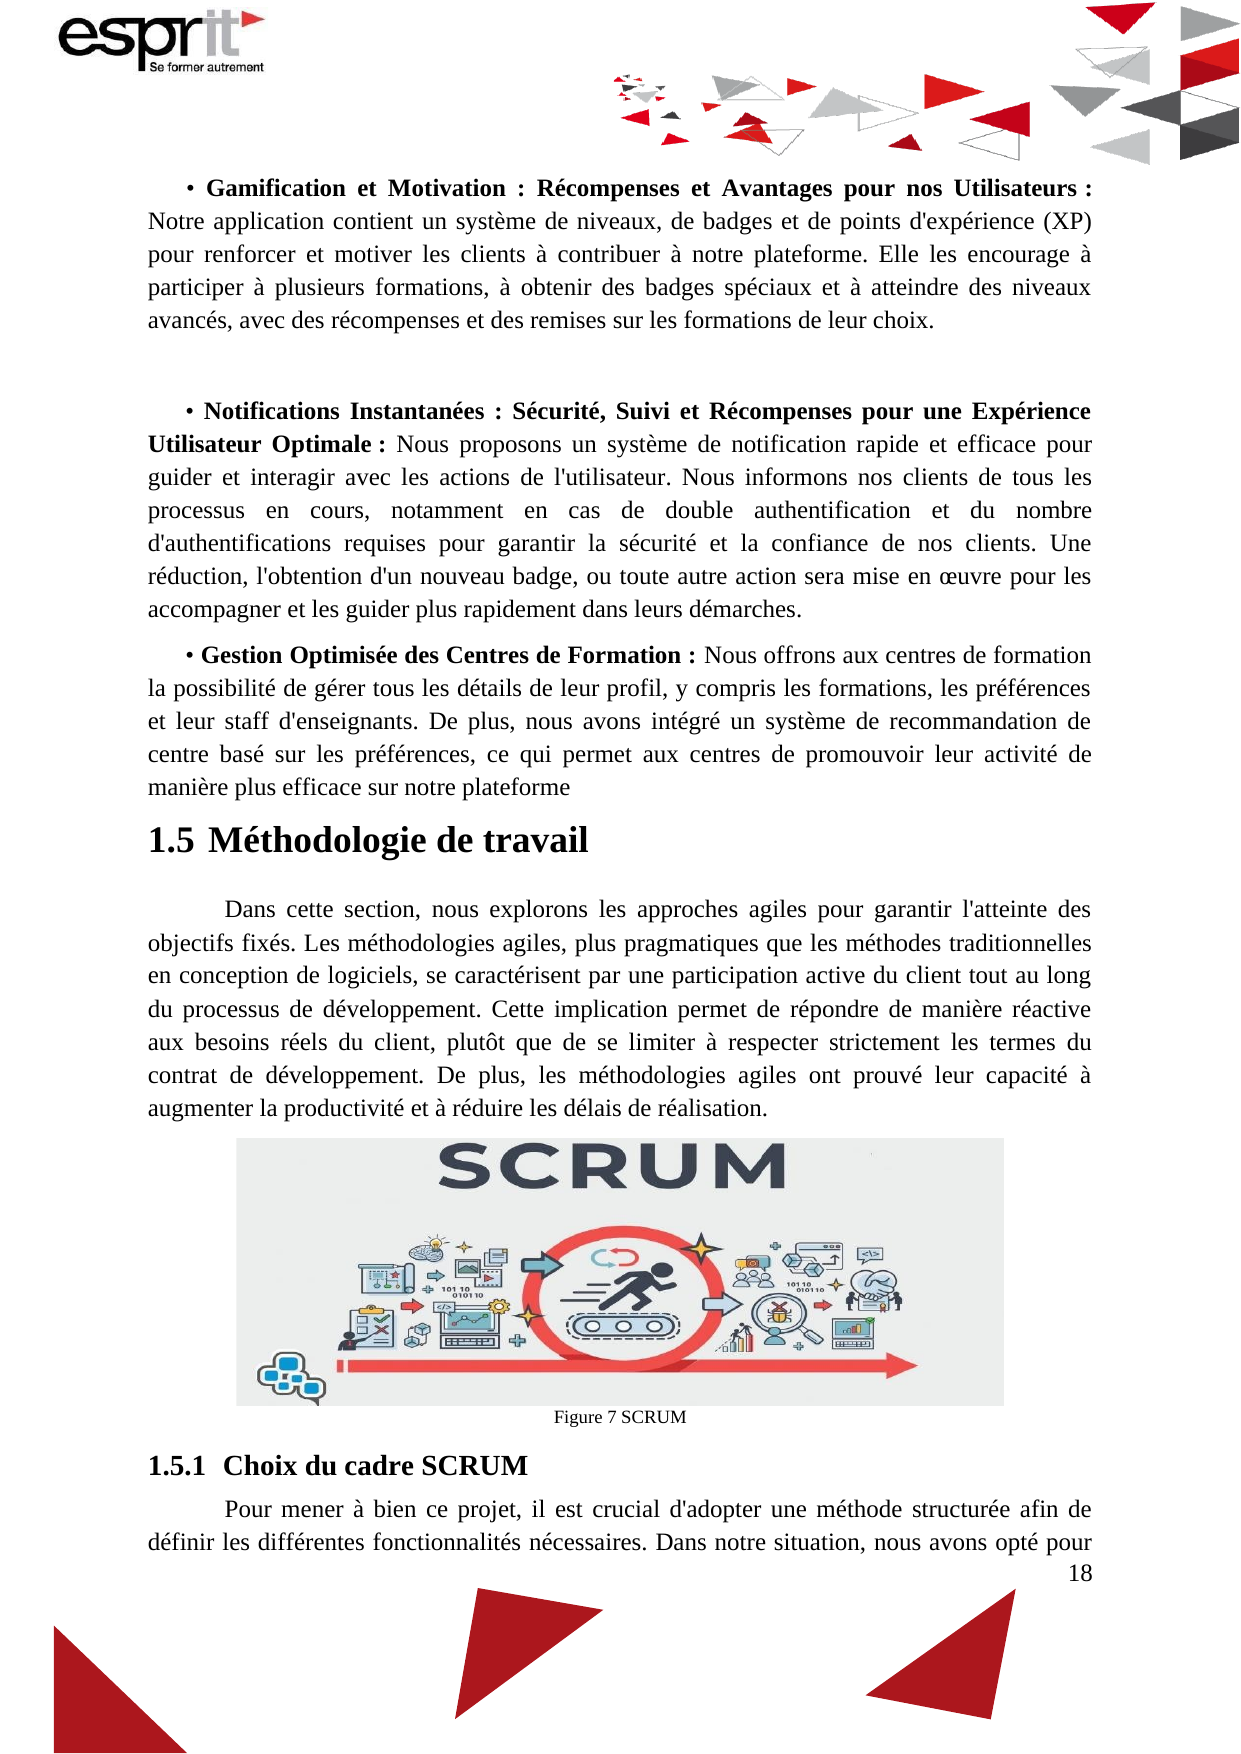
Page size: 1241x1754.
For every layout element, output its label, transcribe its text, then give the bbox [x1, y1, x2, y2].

text Figure 7 SCRUM [148, 1406, 1093, 1427]
picture [54, 7, 269, 75]
text • Gamification et Motivation : Récompenses et Avantages pour nos Utilisateurs : Notre application contient un système de niveaux, de badges et de points d'expérience (XP) pour renforcer et motiver les clients à contribuer à notre plateforme. Elle les encourage à participer à plusieurs formations, à obtenir des badges spéciaux et à atteindre des niveaux avancés, avec des récompenses et des remises sur les formations de leur choix. [148, 173, 1093, 334]
picture [236, 1138, 1004, 1406]
picture [613, 0, 1241, 167]
text Dans cette section, nous explorons les approches agiles pour garantir l'atteinte des objectifs fixés. Les méthodologies agiles, plus pragmatiques que les méthodes traditionnelles en conception de logiciels, se caractérisent par une participation active du client tout au long du processus de développement. Cette implication permet de répondre de manière réactive aux besoins réels du client, plutôt que de se limiter à respecter strictement les termes du contrat de développement. De plus, les méthodologies agiles ont prouvé leur capacité à augmenter la productivité et à réduire les délais de réalisation. [148, 894, 1093, 1121]
subtitle Choix du cadre SCRUM [148, 1448, 1093, 1482]
subtitle Méthodologie de travail [148, 817, 1093, 861]
text • Notifications Instantanées : Sécurité, Suivi et Récompenses pour une Expérience Utilisateur Optimale : Nous proposons un système de notification rapide et efficace pour guider et interagir avec les actions de l'utilisateur. Nous informons nos clients de tous les processus en cours, notamment en cas de double authentification et du nombre d'authentifications requises pour garantir la sécurité et la confiance de nos clients. Une réduction, l'obtention d'un nouveau badge, ou toute autre action sera mise en œuvre pour les accompagner et les guider plus rapidement dans leurs démarches. [148, 396, 1093, 623]
text • Gestion Optimisée des Centres de Formation : Nous offrons aux centres de formation la possibilité de gérer tous les détails de leur profil, y compris les formations, les préférences et leur staff d'enseignants. De plus, nous avons intégré un système de recommandation de centre basé sur les préférences, ce qui permet aux centres de promouvoir leur activité de manière plus efficace sur notre plateforme [148, 640, 1093, 801]
